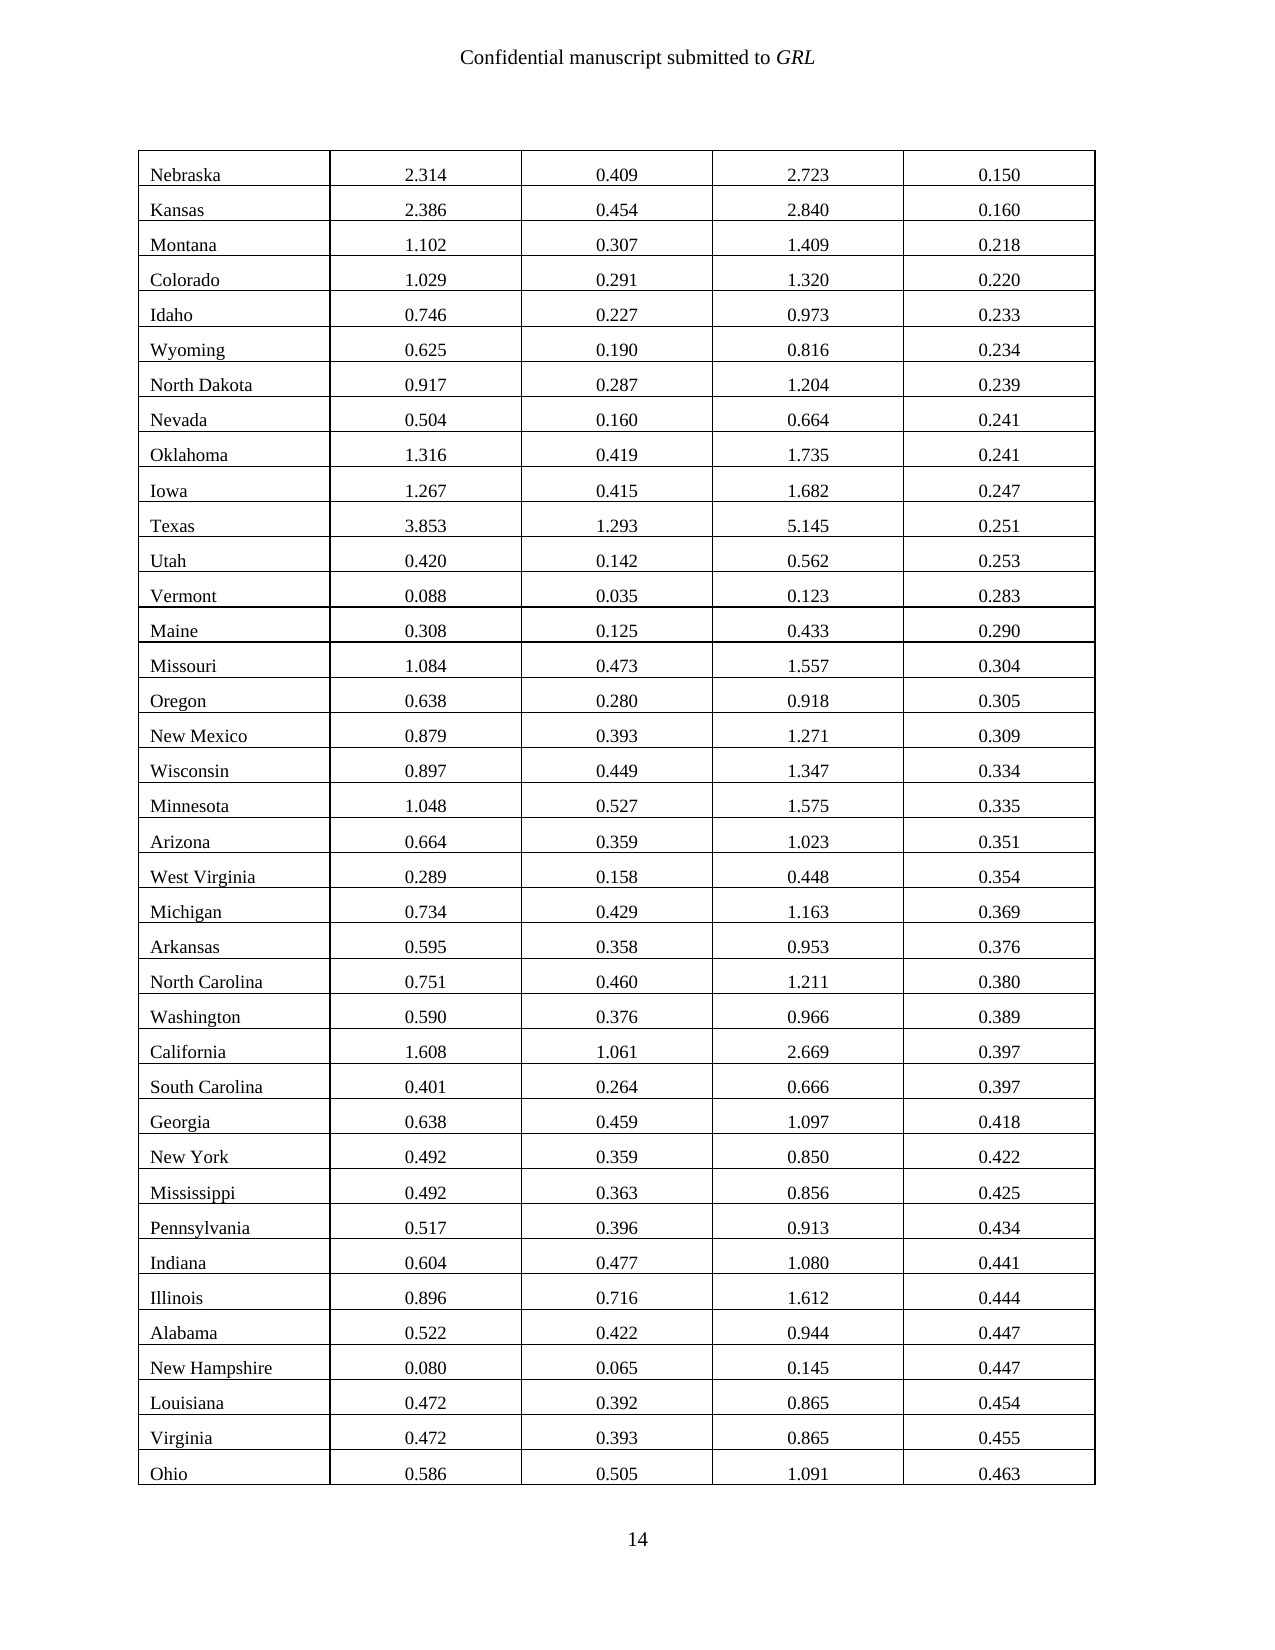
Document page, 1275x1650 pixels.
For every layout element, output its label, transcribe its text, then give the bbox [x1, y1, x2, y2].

table_cell 0.517 [331, 1204, 521, 1238]
table_cell 0.917 [331, 362, 521, 396]
table_cell 0.283 [904, 572, 1094, 606]
table_cell 0.816 [713, 327, 903, 361]
table_cell 0.088 [331, 572, 521, 606]
table_cell 0.393 [522, 1415, 712, 1449]
table_cell 0.455 [904, 1415, 1094, 1449]
table_cell 0.160 [522, 397, 712, 431]
table_cell 0.241 [904, 397, 1094, 431]
table_cell Iowa [139, 467, 329, 501]
table_cell 0.335 [904, 783, 1094, 817]
table_cell 0.562 [713, 537, 903, 571]
table_cell 0.150 [904, 151, 1094, 185]
table_cell 0.944 [713, 1310, 903, 1343]
table_cell California [139, 1029, 329, 1063]
table_cell Utah [139, 537, 329, 571]
table_cell 0.472 [331, 1380, 521, 1414]
table_cell 1.320 [713, 256, 903, 290]
table_cell 0.035 [522, 572, 712, 606]
table_cell 0.409 [522, 151, 712, 185]
table_cell Oregon [139, 678, 329, 712]
table_cell West Virginia [139, 853, 329, 887]
table_cell Idaho [139, 291, 329, 326]
table_cell 1.097 [713, 1099, 903, 1133]
table_cell Washington [139, 994, 329, 1028]
table_cell 0.369 [904, 888, 1094, 922]
table_cell 0.459 [522, 1099, 712, 1133]
table_cell 1.409 [713, 221, 903, 255]
table_cell Indiana [139, 1239, 329, 1273]
table_cell 1.080 [713, 1239, 903, 1273]
table_cell 0.865 [713, 1380, 903, 1414]
table_cell 0.418 [904, 1099, 1094, 1133]
table_cell North Dakota [139, 362, 329, 396]
table_cell 0.441 [904, 1239, 1094, 1273]
table_cell 0.460 [522, 959, 712, 992]
table_cell 0.354 [904, 853, 1094, 887]
table_cell New Hampshire [139, 1345, 329, 1379]
table_cell 1.735 [713, 432, 903, 466]
table_cell 0.505 [522, 1450, 712, 1484]
table_cell 1.575 [713, 783, 903, 817]
table_cell 0.251 [904, 502, 1094, 536]
table_cell 0.444 [904, 1274, 1094, 1308]
table_cell 0.160 [904, 186, 1094, 220]
table_cell 0.447 [904, 1310, 1094, 1343]
table_cell 0.953 [713, 923, 903, 957]
table_cell 0.973 [713, 291, 903, 326]
table_cell 0.291 [522, 256, 712, 290]
table_cell 0.751 [331, 959, 521, 992]
table_cell 0.287 [522, 362, 712, 396]
table_cell Louisiana [139, 1380, 329, 1414]
table_cell Montana [139, 221, 329, 255]
table_cell 1.293 [522, 502, 712, 536]
table_cell 0.425 [904, 1169, 1094, 1203]
table_cell 0.233 [904, 291, 1094, 326]
table_cell 0.253 [904, 537, 1094, 571]
table_cell 0.376 [522, 994, 712, 1028]
table_cell 0.429 [522, 888, 712, 922]
table_cell 0.359 [522, 818, 712, 852]
table_cell Kansas [139, 186, 329, 220]
table_cell Ohio [139, 1450, 329, 1484]
table_cell 0.625 [331, 327, 521, 361]
table_cell 0.065 [522, 1345, 712, 1379]
table_cell 1.682 [713, 467, 903, 501]
table_cell 3.853 [331, 502, 521, 536]
table_cell 1.316 [331, 432, 521, 466]
table_cell 1.102 [331, 221, 521, 255]
table_cell 0.492 [331, 1169, 521, 1203]
table_cell 0.897 [331, 748, 521, 782]
table_cell 0.227 [522, 291, 712, 326]
table_cell 0.376 [904, 923, 1094, 957]
table_cell Arkansas [139, 923, 329, 957]
table_cell Vermont [139, 572, 329, 606]
table_cell 0.586 [331, 1450, 521, 1484]
table_cell 0.595 [331, 923, 521, 957]
table_cell 0.290 [904, 608, 1094, 641]
table_cell 0.392 [522, 1380, 712, 1414]
table_cell 0.145 [713, 1345, 903, 1379]
table_cell 1.091 [713, 1450, 903, 1484]
table_cell 0.396 [522, 1204, 712, 1238]
table_cell 0.473 [522, 643, 712, 677]
table_cell South Carolina [139, 1064, 329, 1098]
table_cell Oklahoma [139, 432, 329, 466]
table_cell Illinois [139, 1274, 329, 1308]
table_cell 0.850 [713, 1134, 903, 1168]
table_cell 1.084 [331, 643, 521, 677]
table_cell 1.211 [713, 959, 903, 992]
table_cell 0.358 [522, 923, 712, 957]
table_cell New Mexico [139, 713, 329, 747]
table_cell 0.422 [522, 1310, 712, 1343]
table_cell 2.669 [713, 1029, 903, 1063]
table_cell Alabama [139, 1310, 329, 1343]
table_cell 0.463 [904, 1450, 1094, 1484]
table_cell 0.380 [904, 959, 1094, 992]
table_cell 0.239 [904, 362, 1094, 396]
table_cell 0.913 [713, 1204, 903, 1238]
table_cell 0.504 [331, 397, 521, 431]
table_cell 0.590 [331, 994, 521, 1028]
table_cell 0.234 [904, 327, 1094, 361]
table_cell 0.433 [713, 608, 903, 641]
table_cell Georgia [139, 1099, 329, 1133]
table_cell Missouri [139, 643, 329, 677]
table_cell 1.267 [331, 467, 521, 501]
table_cell 0.527 [522, 783, 712, 817]
table_cell 0.746 [331, 291, 521, 326]
table_cell 0.447 [904, 1345, 1094, 1379]
table_cell 0.856 [713, 1169, 903, 1203]
table_cell New York [139, 1134, 329, 1168]
table_cell Wyoming [139, 327, 329, 361]
table_cell 0.522 [331, 1310, 521, 1343]
table_cell 0.305 [904, 678, 1094, 712]
table_cell 0.363 [522, 1169, 712, 1203]
table_cell Minnesota [139, 783, 329, 817]
table_cell Nevada [139, 397, 329, 431]
table_cell 2.386 [331, 186, 521, 220]
table_cell Nebraska [139, 151, 329, 185]
table_cell 0.664 [713, 397, 903, 431]
table_cell 0.638 [331, 1099, 521, 1133]
table_cell 0.393 [522, 713, 712, 747]
table_cell 0.419 [522, 432, 712, 466]
table_cell 1.204 [713, 362, 903, 396]
table_cell 1.347 [713, 748, 903, 782]
table_cell 1.029 [331, 256, 521, 290]
table_cell 1.023 [713, 818, 903, 852]
table_cell 0.664 [331, 818, 521, 852]
table_cell 0.190 [522, 327, 712, 361]
table_cell 0.220 [904, 256, 1094, 290]
table_cell 0.449 [522, 748, 712, 782]
table_cell 0.415 [522, 467, 712, 501]
table_cell 0.420 [331, 537, 521, 571]
table_cell Michigan [139, 888, 329, 922]
table_cell 0.879 [331, 713, 521, 747]
table_cell 1.163 [713, 888, 903, 922]
table_cell 2.840 [713, 186, 903, 220]
table_cell 0.334 [904, 748, 1094, 782]
table_cell Virginia [139, 1415, 329, 1449]
table_cell 0.896 [331, 1274, 521, 1308]
table_cell 0.454 [522, 186, 712, 220]
table_cell 0.241 [904, 432, 1094, 466]
table_cell 0.125 [522, 608, 712, 641]
table_cell 0.716 [522, 1274, 712, 1308]
table_cell 0.604 [331, 1239, 521, 1273]
table_cell 0.304 [904, 643, 1094, 677]
table_cell 0.397 [904, 1029, 1094, 1063]
table_cell 0.666 [713, 1064, 903, 1098]
table_cell 0.309 [904, 713, 1094, 747]
table_cell 0.389 [904, 994, 1094, 1028]
table_cell 5.145 [713, 502, 903, 536]
table_cell 0.448 [713, 853, 903, 887]
table_cell 0.865 [713, 1415, 903, 1449]
table_cell 0.142 [522, 537, 712, 571]
table_cell 1.557 [713, 643, 903, 677]
table_cell 2.723 [713, 151, 903, 185]
table_cell 0.218 [904, 221, 1094, 255]
table_cell 0.308 [331, 608, 521, 641]
table_cell Colorado [139, 256, 329, 290]
table_cell 0.472 [331, 1415, 521, 1449]
table_cell 0.397 [904, 1064, 1094, 1098]
table_cell 0.422 [904, 1134, 1094, 1168]
table_cell 0.434 [904, 1204, 1094, 1238]
table_cell North Carolina [139, 959, 329, 992]
table_cell 0.454 [904, 1380, 1094, 1414]
table_cell 0.280 [522, 678, 712, 712]
table_cell 0.918 [713, 678, 903, 712]
table_cell Wisconsin [139, 748, 329, 782]
table_cell 1.608 [331, 1029, 521, 1063]
table_cell 0.123 [713, 572, 903, 606]
table_cell Maine [139, 608, 329, 641]
table_cell 1.271 [713, 713, 903, 747]
table_cell 0.638 [331, 678, 521, 712]
table_cell 0.247 [904, 467, 1094, 501]
table_cell 1.612 [713, 1274, 903, 1308]
table_cell 0.734 [331, 888, 521, 922]
table_cell Pennsylvania [139, 1204, 329, 1238]
table_cell 0.359 [522, 1134, 712, 1168]
table_cell 0.477 [522, 1239, 712, 1273]
table_cell Arizona [139, 818, 329, 852]
table_cell 0.080 [331, 1345, 521, 1379]
table_cell 0.307 [522, 221, 712, 255]
table_cell 0.351 [904, 818, 1094, 852]
table_cell Mississippi [139, 1169, 329, 1203]
table_cell 0.158 [522, 853, 712, 887]
table_cell 0.289 [331, 853, 521, 887]
table_cell 1.061 [522, 1029, 712, 1063]
table_cell 0.966 [713, 994, 903, 1028]
table_cell Texas [139, 502, 329, 536]
table_cell 0.492 [331, 1134, 521, 1168]
table_cell 0.401 [331, 1064, 521, 1098]
table_cell 0.264 [522, 1064, 712, 1098]
table_cell 1.048 [331, 783, 521, 817]
table_cell 2.314 [331, 151, 521, 185]
